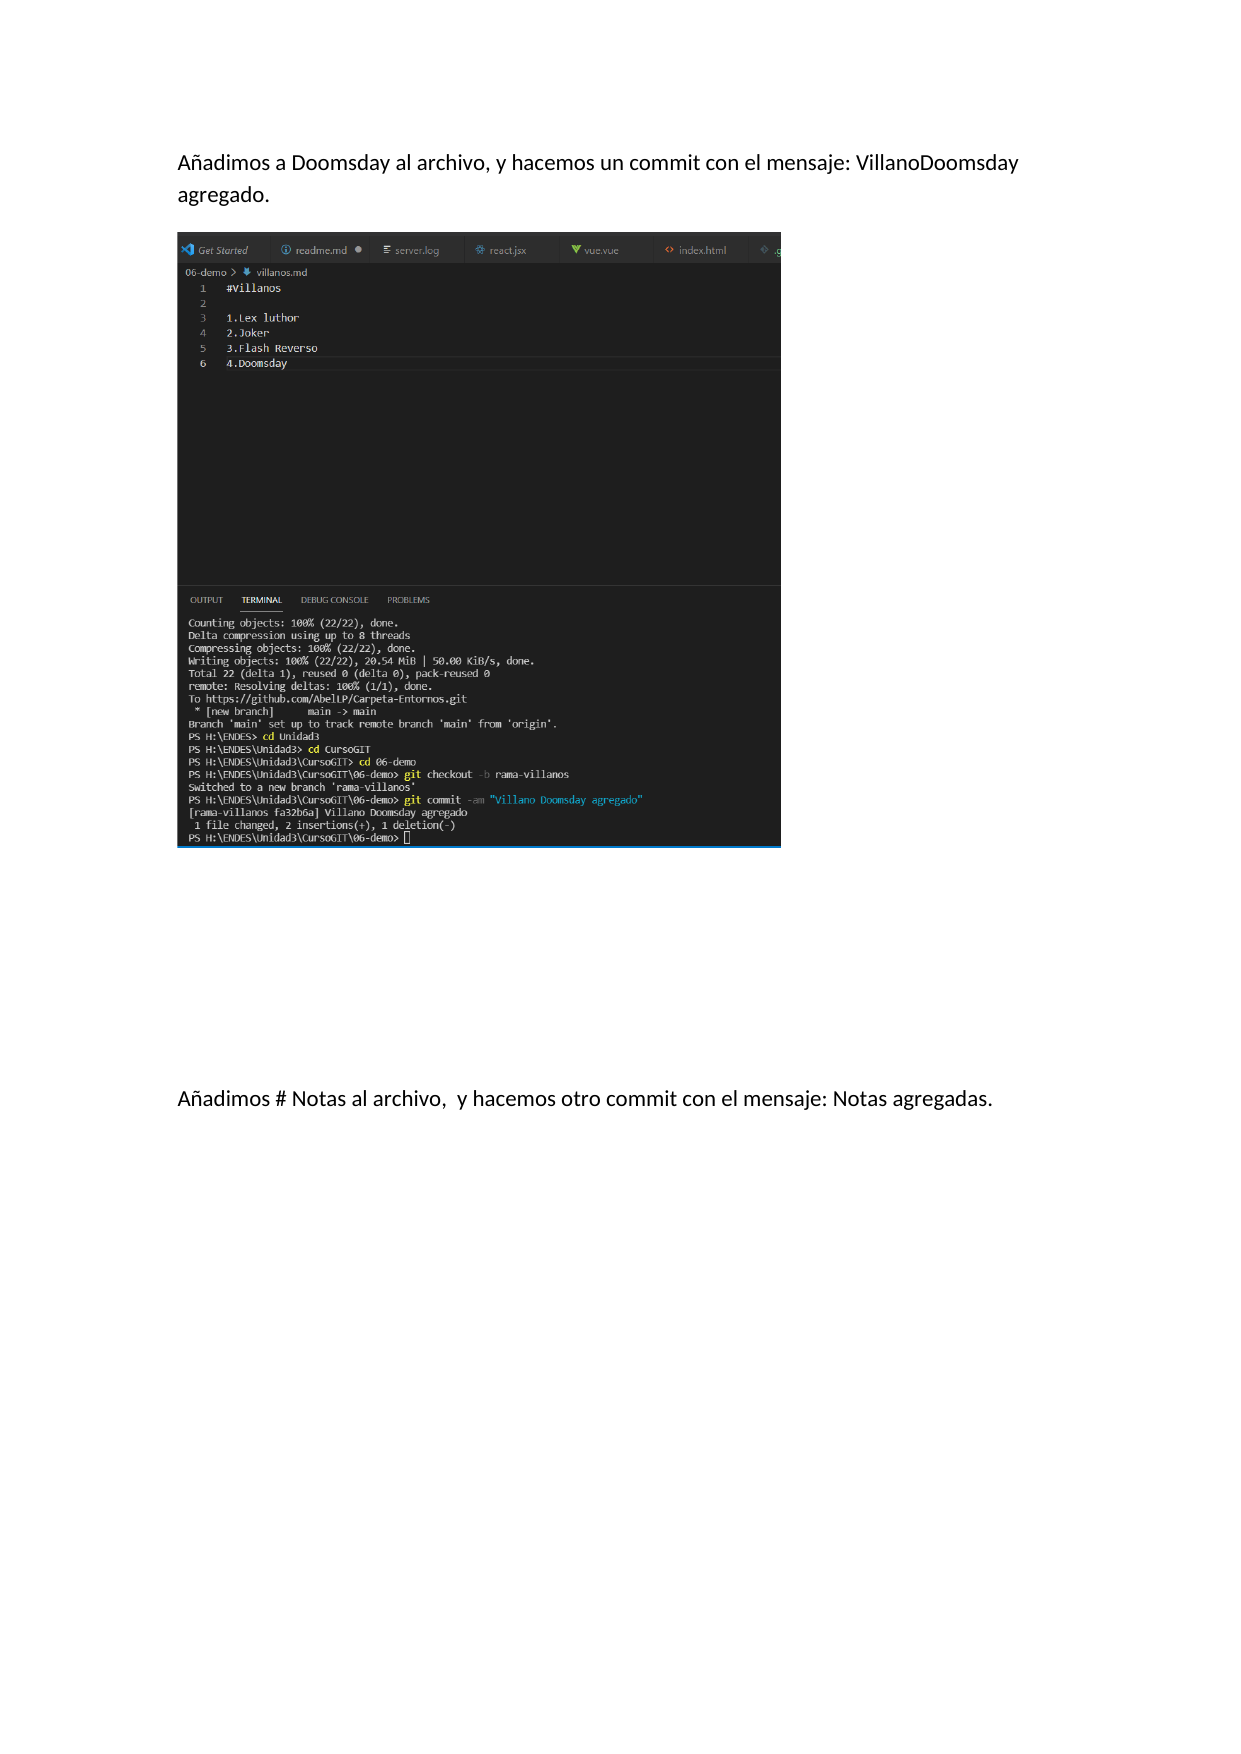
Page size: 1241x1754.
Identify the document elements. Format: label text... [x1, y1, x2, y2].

text Añadimos a Doomsday al archivo, y hacemos un commit con el mensaje: VillanoDoomsday agregado. [177, 148, 1063, 208]
picture [177, 232, 781, 848]
text Añadimos # Notas al archivo, y hacemos otro commit con el mensaje: Notas agregadas. [177, 1084, 1063, 1112]
